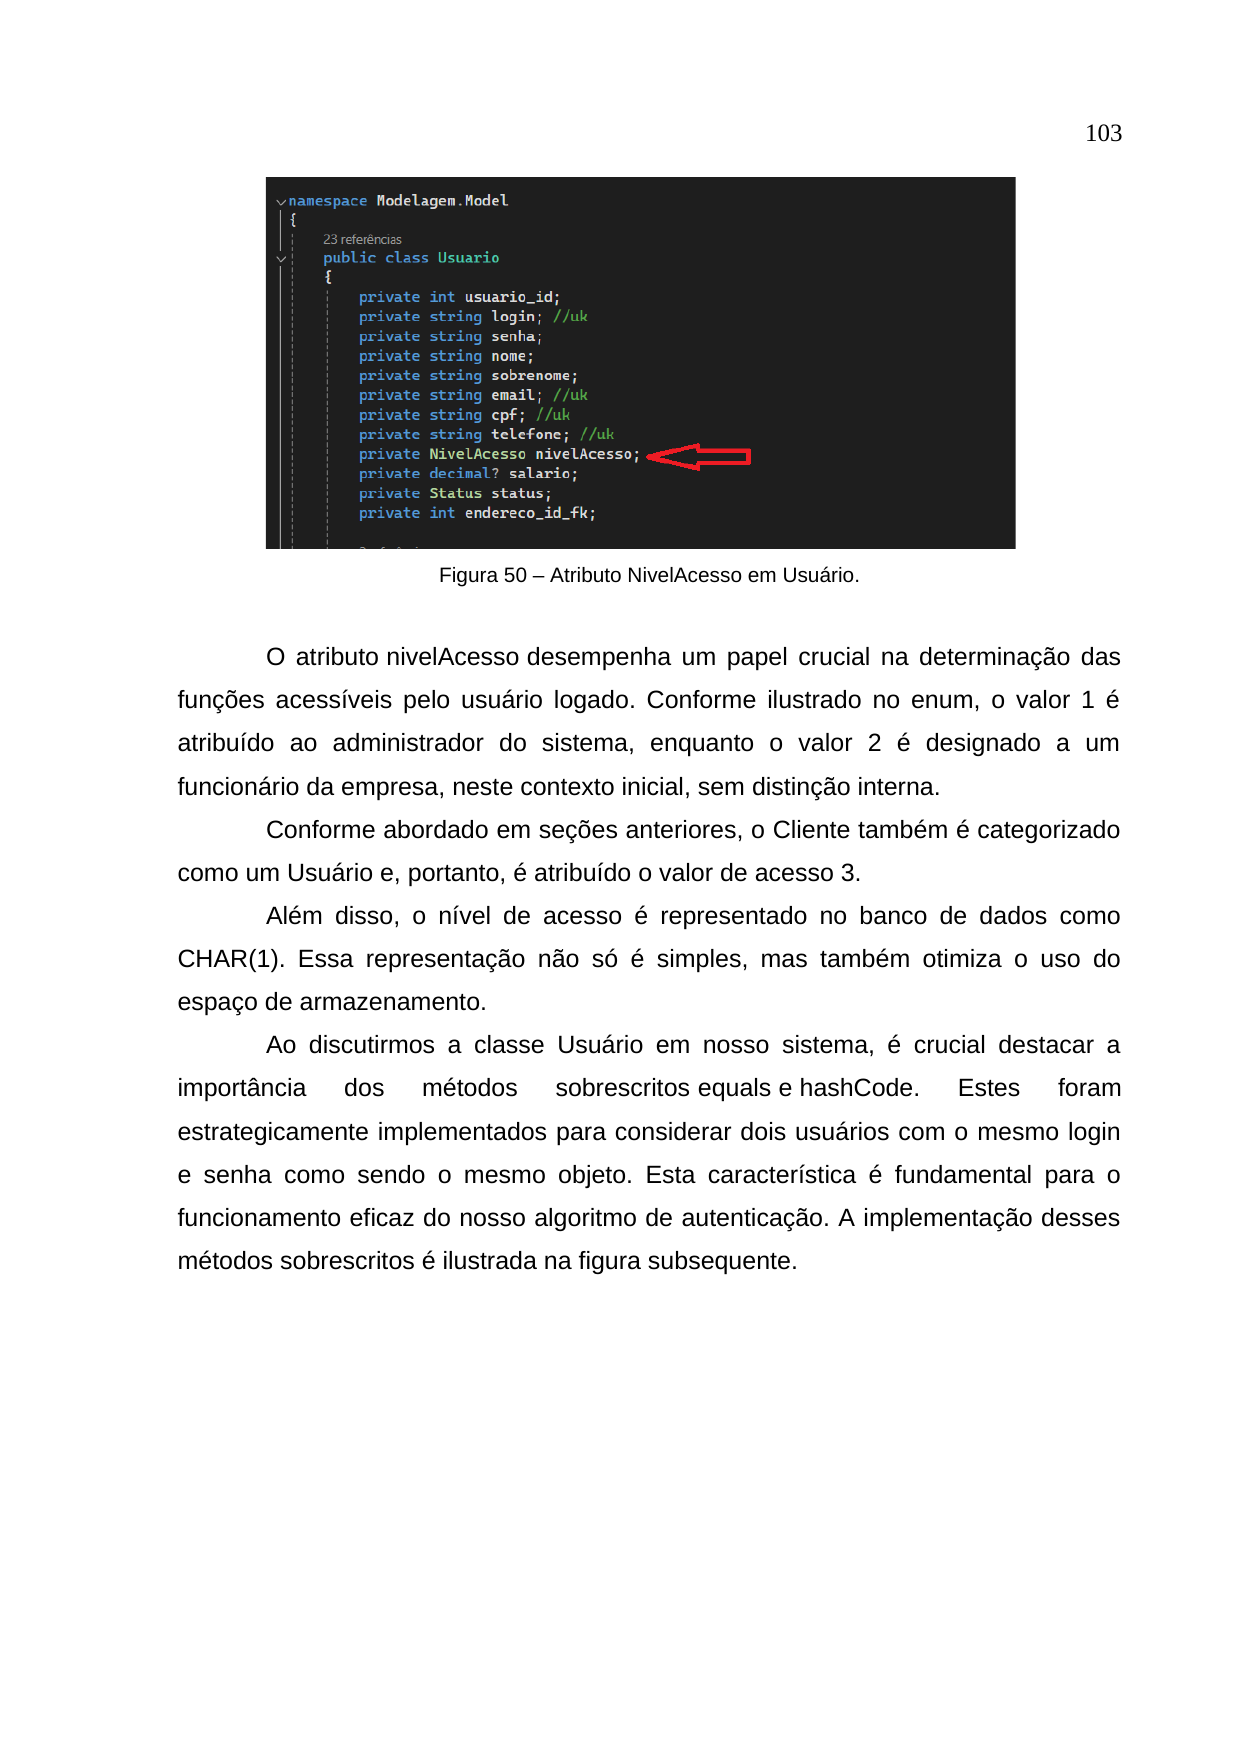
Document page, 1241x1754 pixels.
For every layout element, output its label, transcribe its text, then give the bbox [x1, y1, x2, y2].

text Conforme abordado em seções anteriores, o Cliente também é categorizado como um Usuário e, portanto, é atribuído o valor de acesso 3. [177, 815, 1122, 887]
picture [265, 177, 1016, 549]
text Figura 50 – Atributo NivelAcesso em Usuário. [177, 563, 1122, 587]
text Ao discutirmos a classe Usuário em nosso sistema, é crucial destacar a importância dos métodos sobrescritos equals e hashCode. Estes foram estrategicamente implementados para considerar dois usuários com o mesmo login e senha como sendo o mesmo objeto. Esta característica é fundamental para o funcionamento eficaz do nosso algoritmo de autenticação. A implementação desses métodos sobrescritos é ilustrada na figura subsequente. [177, 1030, 1122, 1275]
text O atributo nivelAcesso desempenha um papel crucial na determinação das funções acessíveis pelo usuário logado. Conforme ilustrado no enum, o valor 1 é atribuído ao administrador do sistema, enquanto o valor 2 é designado a um funcionário da empresa, neste contexto inicial, sem distinção interna. [177, 642, 1122, 800]
text Além disso, o nível de acesso é representado no banco de dados como CHAR(1). Essa representação não só é simples, mas também otimiza o uso do espaço de armazenamento. [177, 901, 1122, 1016]
